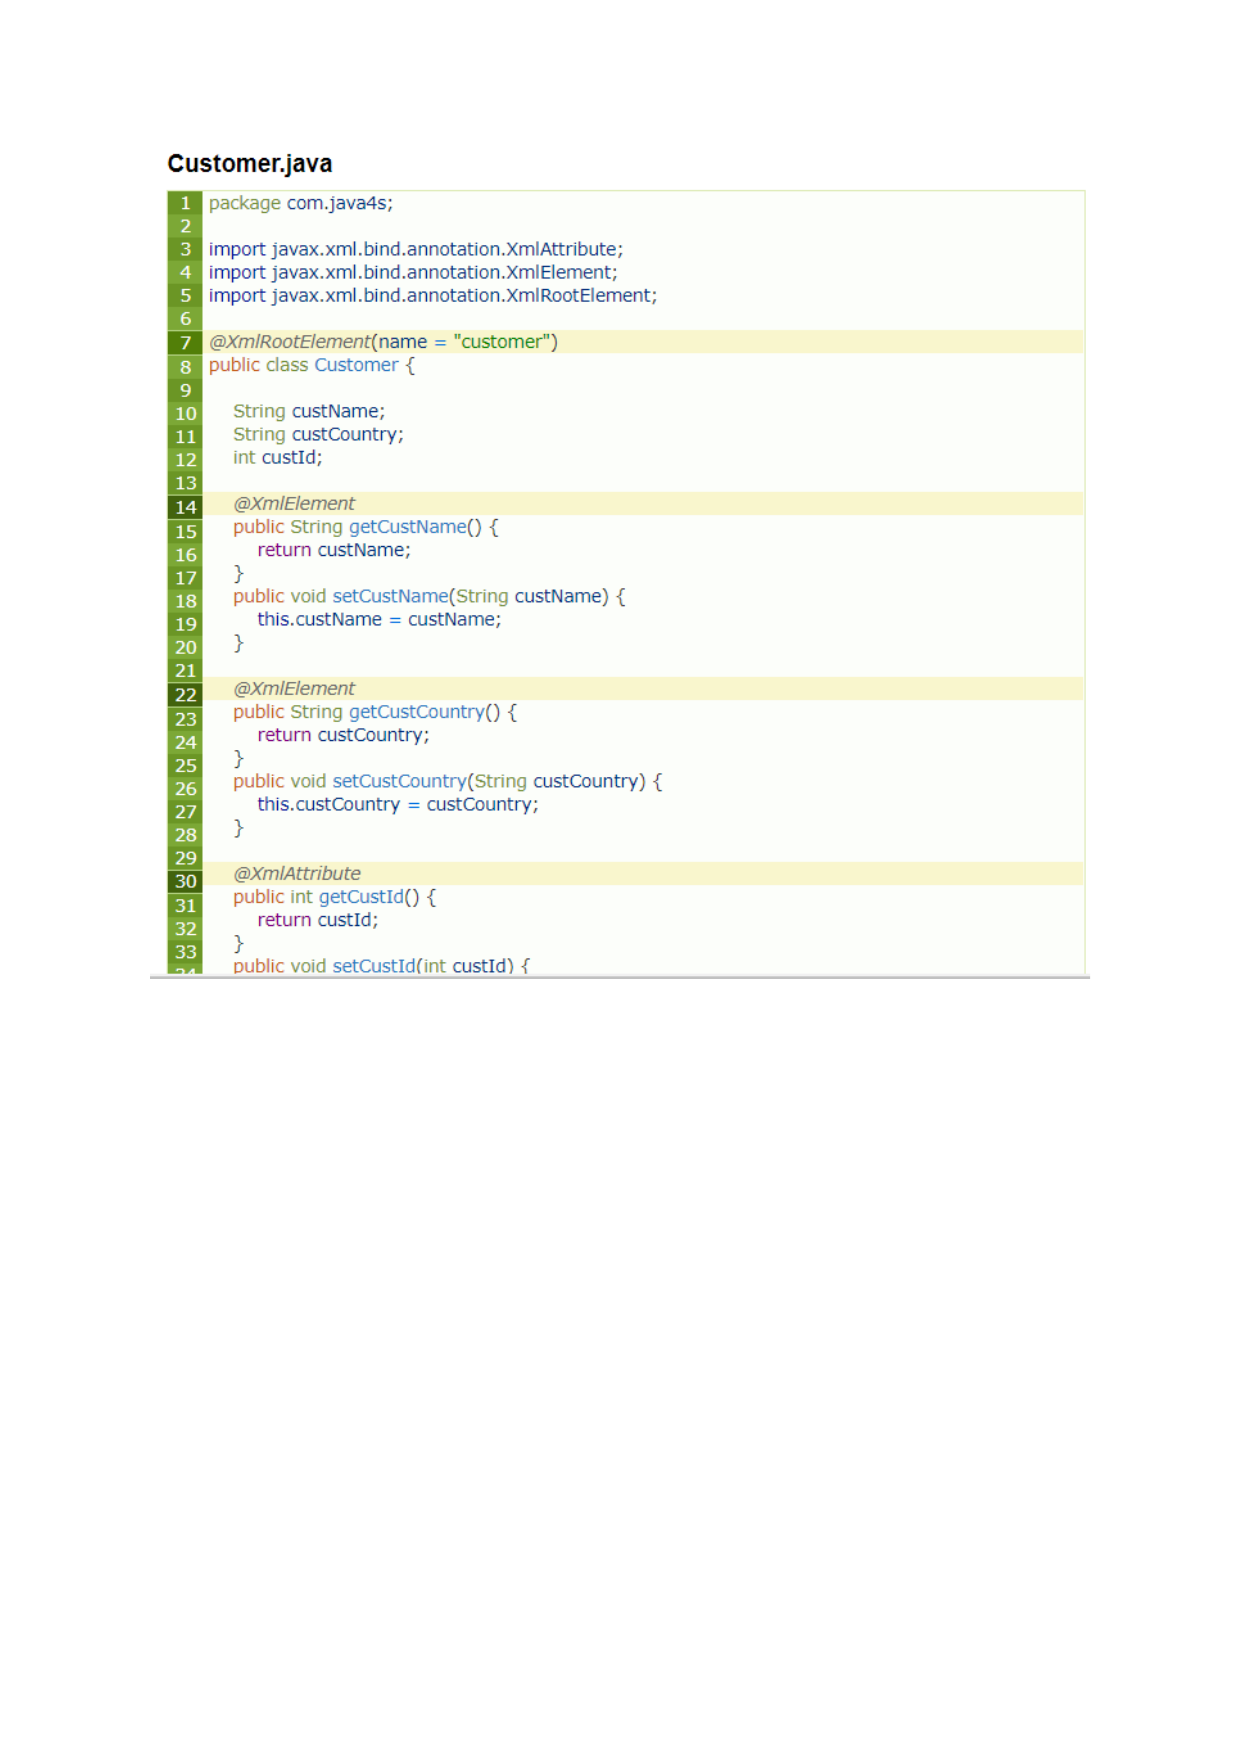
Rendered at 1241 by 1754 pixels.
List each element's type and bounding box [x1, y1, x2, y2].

picture [150, 150, 1091, 979]
